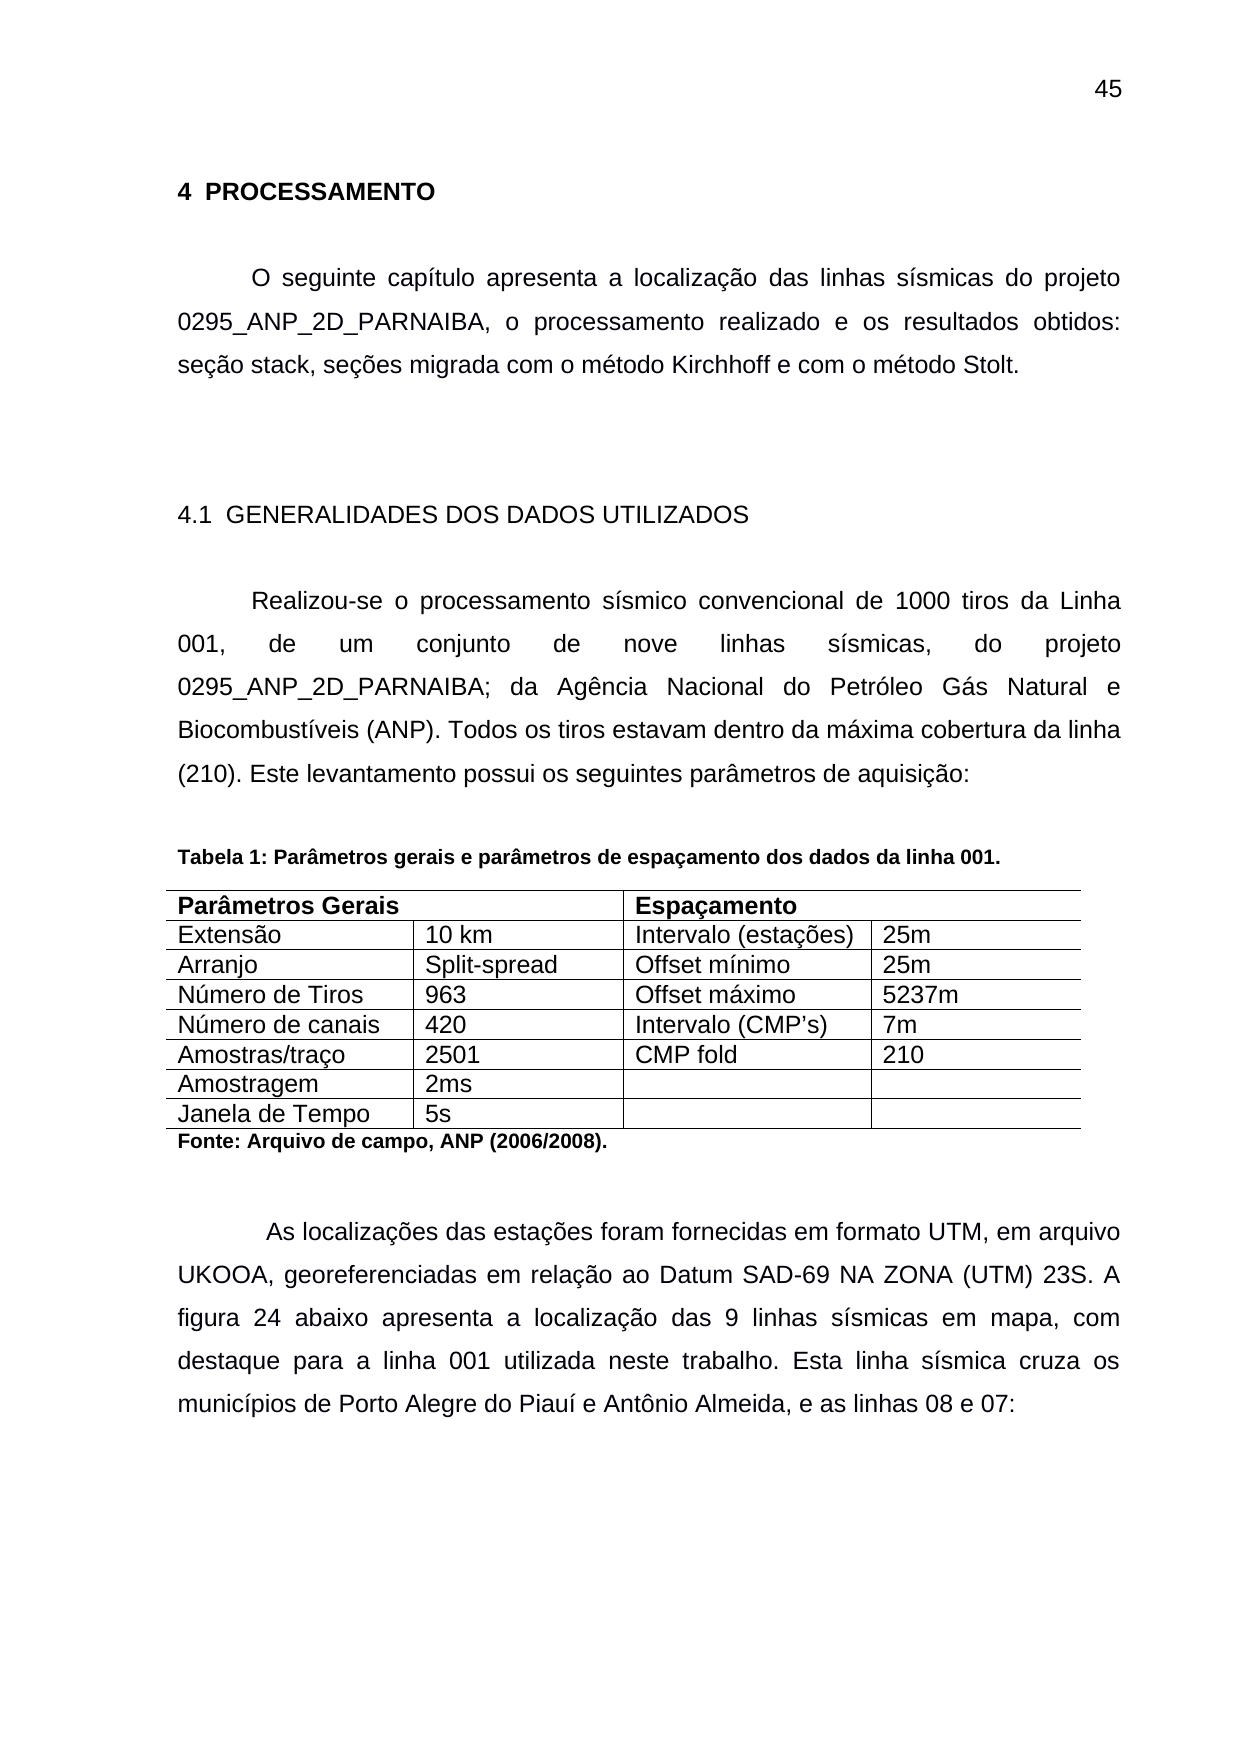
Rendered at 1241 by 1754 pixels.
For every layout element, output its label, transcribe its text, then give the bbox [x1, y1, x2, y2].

table_cell Split-spread [414, 950, 623, 979]
table_cell [872, 1099, 1081, 1128]
text Realizou-se o processamento sísmico convencional de 1000 tiros da Linha 001, de um conjunto de nove linhas sísmicas, do projeto 0295_ANP_2D_PARNAIBA; da Agência Nacional do Petróleo Gás Natural e Biocombustíveis (ANP). Todos os tiros estavam dentro da máxima cobertura da linha (210). Este levantamento possui os seguintes parâmetros de aquisição: [177, 586, 1122, 787]
table_cell Número de canais [166, 1010, 413, 1039]
table_cell 2ms [414, 1070, 623, 1098]
table_cell Amostras/traço [166, 1040, 413, 1068]
table_cell CMP fold [624, 1040, 871, 1068]
table_cell 25m [872, 921, 1081, 949]
list As localizações das estações foram fornecidas em formato UTM, em arquivo UKOOA, georeferenciadas em relação ao Datum SAD-69 NA ZONA (UTM) 23S. A figura 24 abaixo apresenta a localização das 9 linhas sísmicas em mapa, com destaque para a linha 001 utilizada neste trabalho. Esta linha sísmica cruza os municípios de Porto Alegre do Piauí e Antônio Almeida, e as linhas 08 e 07: [177, 1217, 1122, 1418]
text Tabela 1: Parâmetros gerais e parâmetros de espaçamento dos dados da linha 001. [177, 845, 1122, 869]
table_cell 7m [872, 1010, 1081, 1039]
table_cell 2501 [414, 1040, 623, 1068]
table_cell 963 [414, 980, 623, 1009]
table_cell Número de Tiros [166, 980, 413, 1009]
table_cell 10 km [414, 921, 623, 949]
table_cell Intervalo (estações) [624, 921, 871, 949]
subtitle 4 PROCESSAMENTO [177, 177, 1122, 206]
table_cell [872, 1070, 1081, 1098]
table_cell Intervalo (CMP’s) [624, 1010, 871, 1039]
table_header Parâmetros Gerais [166, 891, 623, 919]
table_cell Janela de Tempo [166, 1099, 413, 1128]
table_cell Offset máximo [624, 980, 871, 1009]
table_cell Offset mínimo [624, 950, 871, 979]
table_cell 420 [414, 1010, 623, 1039]
subtitle 4.1 GENERALIDADES DOS DADOS UTILIZADOS [177, 500, 1122, 529]
table_cell [624, 1099, 871, 1128]
table_cell 25m [872, 950, 1081, 979]
table_cell 5s [414, 1099, 623, 1128]
text Fonte: Arquivo de campo, ANP (2006/2008). [177, 1129, 1122, 1153]
table_cell 5237m [872, 980, 1081, 1009]
table_cell 210 [872, 1040, 1081, 1068]
list O seguinte capítulo apresenta a localização das linhas sísmicas do projeto 0295_ANP_2D_PARNAIBA, o processamento realizado e os resultados obtidos: seção stack, seções migrada com o método Kirchhoff e com o método Stolt. [177, 263, 1122, 378]
table_cell Arranjo [166, 950, 413, 979]
table_cell Extensão [166, 921, 413, 949]
table_cell [624, 1070, 871, 1098]
table_header Espaçamento [624, 891, 1081, 919]
table_cell Amostragem [166, 1070, 413, 1098]
